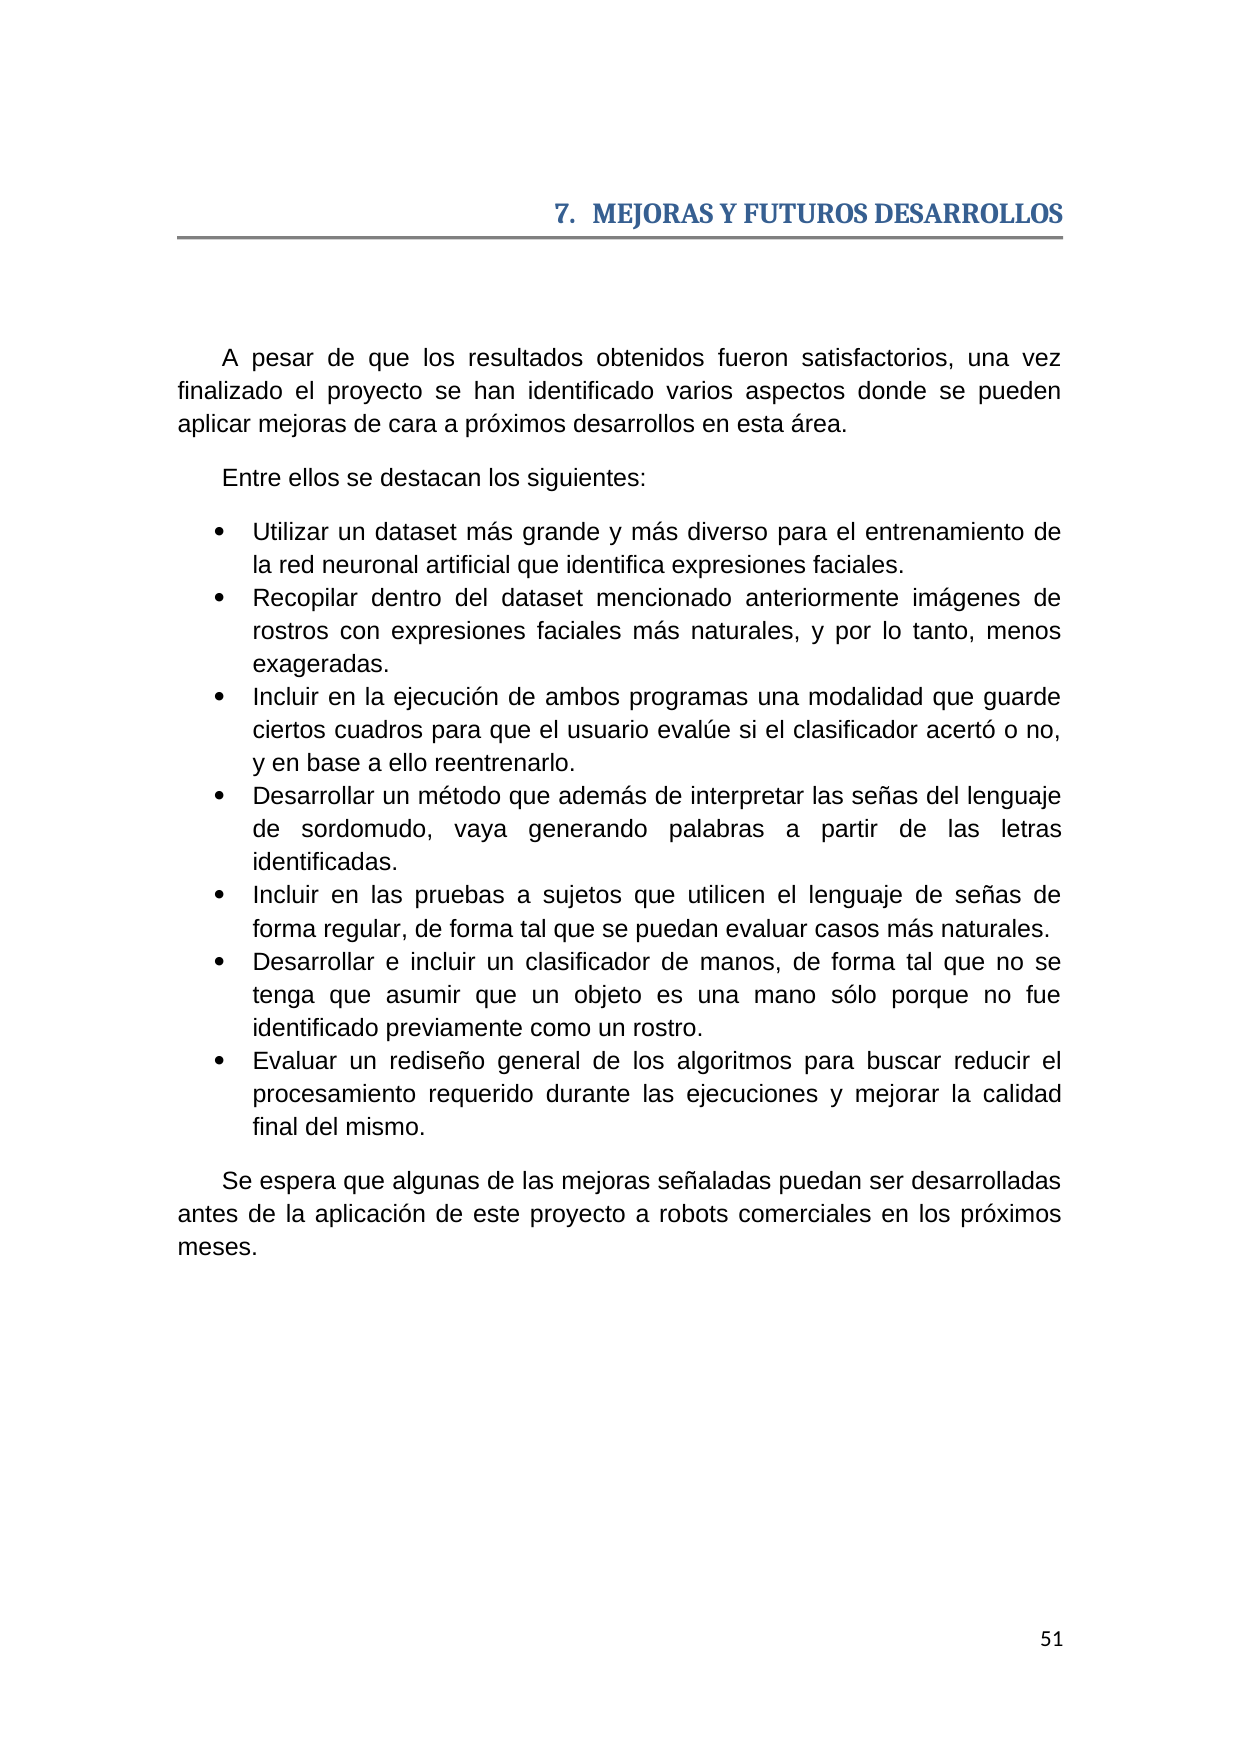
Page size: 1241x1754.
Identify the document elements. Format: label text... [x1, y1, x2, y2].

subtitle MEJORAS Y FUTUROS DESARROLLOS [177, 198, 1063, 231]
list Utilizar un dataset más grande y más diverso para el entrenamiento de la red neuronal artificial que identifica expresiones faciales. [215, 517, 1063, 579]
list Desarrollar un método que además de interpretar las señas del lenguaje de sordomudo, vaya generando palabras a partir de las letras identificadas. [215, 781, 1063, 876]
text Se espera que algunas de las mejoras señaladas puedan ser desarrolladas antes de la aplicación de este proyecto a robots comerciales en los próximos meses. [177, 1166, 1063, 1261]
list Desarrollar e incluir un clasificador de manos, de forma tal que no se tenga que asumir que un objeto es una mano sólo porque no fue identificado previamente como un rostro. [215, 947, 1063, 1041]
text A pesar de que los resultados obtenidos fueron satisfactorios, una vez finalizado el proyecto se han identificado varios aspectos donde se pueden aplicar mejoras de cara a próximos desarrollos en esta área. [177, 343, 1063, 438]
list Incluir en las pruebas a sujetos que utilicen el lenguaje de señas de forma regular, de forma tal que se puedan evaluar casos más naturales. [215, 880, 1063, 942]
list Evaluar un rediseño general de los algoritmos para buscar reducir el procesamiento requerido durante las ejecuciones y mejorar la calidad final del mismo. [215, 1046, 1063, 1141]
text Entre ellos se destacan los siguientes: [177, 463, 1063, 492]
list Recopilar dentro del dataset mencionado anteriormente imágenes de rostros con expresiones faciales más naturales, y por lo tanto, menos exageradas. [215, 583, 1063, 678]
list Incluir en la ejecución de ambos programas una modalidad que guarde ciertos cuadros para que el usuario evalúe si el clasificador acertó o no, y en base a ello reentrenarlo. [215, 682, 1063, 777]
